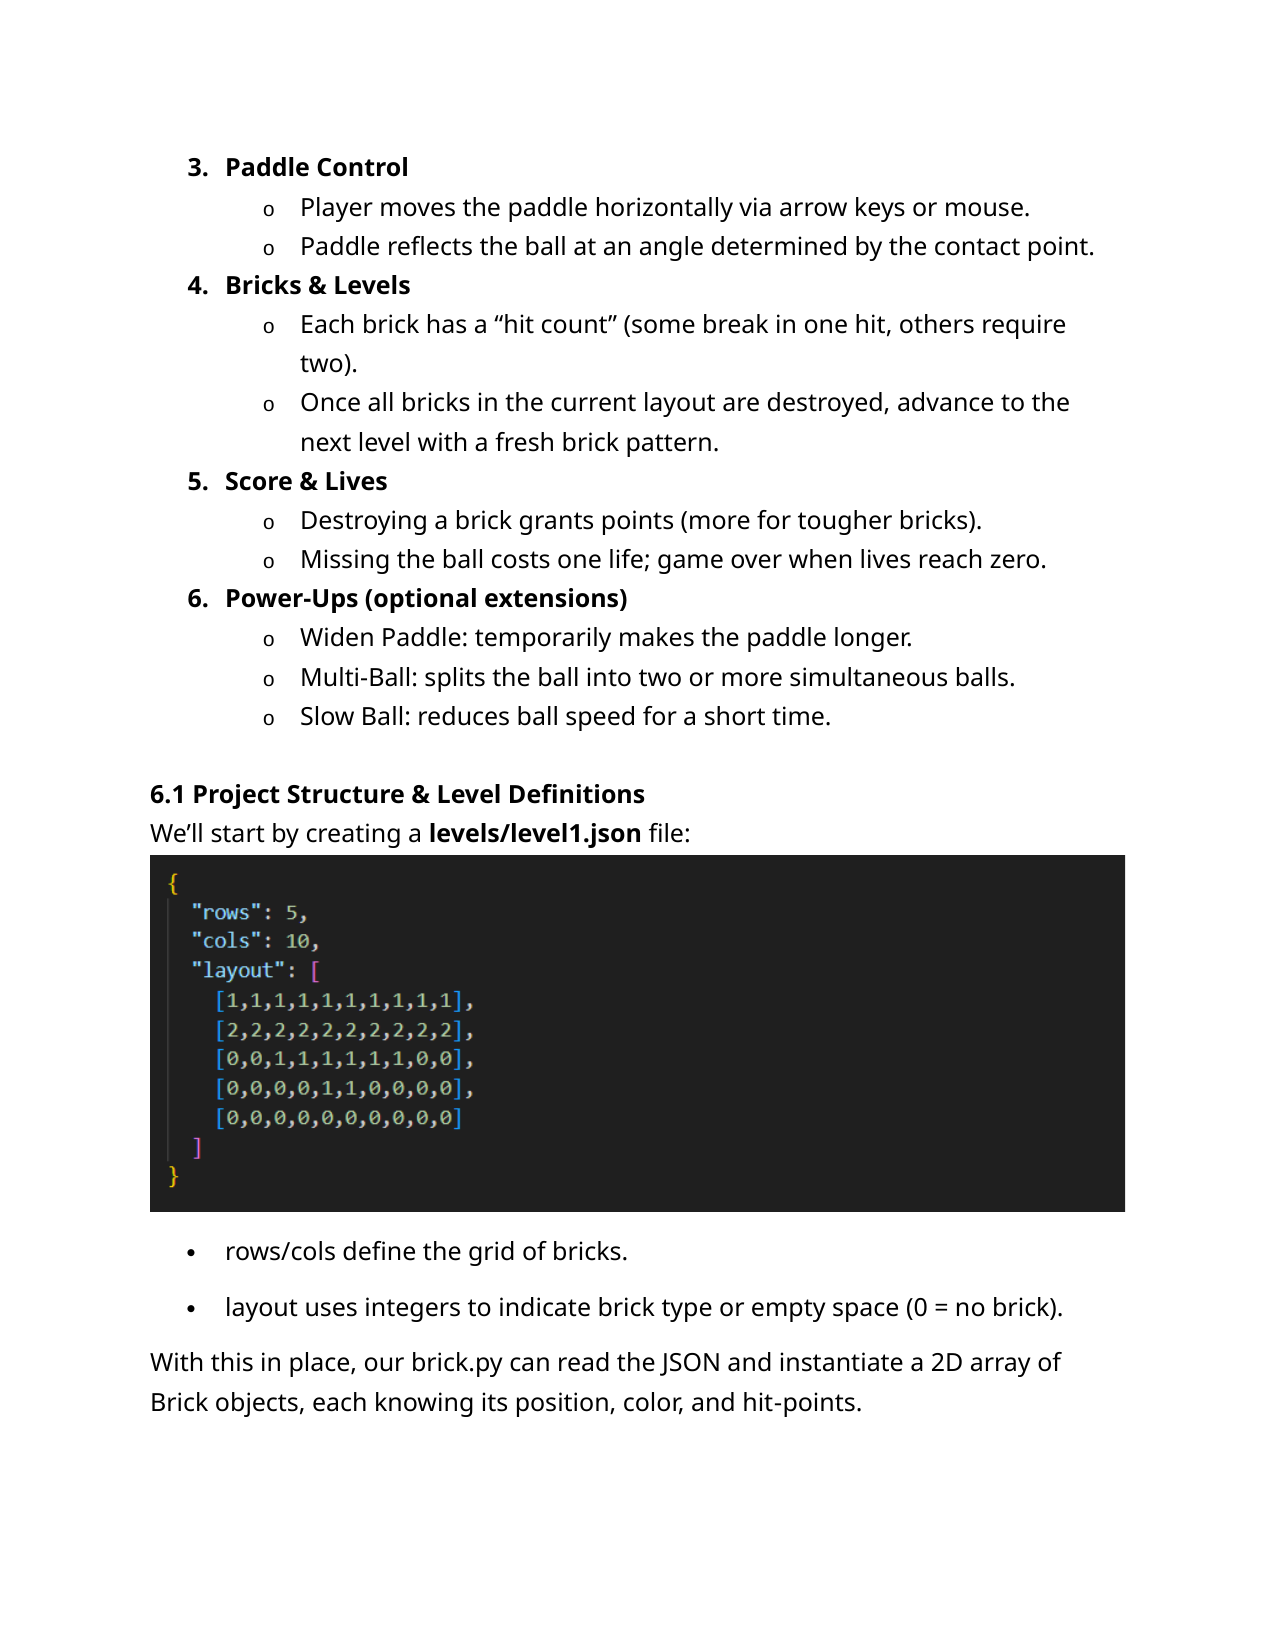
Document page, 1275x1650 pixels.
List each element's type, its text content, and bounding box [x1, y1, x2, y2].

list Power-Ups (optional extensions) [187, 581, 1125, 615]
list Each brick has a “hit count” (some break in one hit, others require two). [262, 307, 1125, 380]
list rows/cols define the grid of bricks. [187, 1233, 1125, 1267]
list Widen Paddle: temporarily makes the paddle longer. [262, 620, 1125, 654]
list Bricks & Levels [187, 267, 1125, 302]
list Player moves the paddle horizontally via arrow keys or mouse. [262, 189, 1125, 223]
list Paddle Control [187, 150, 1125, 184]
list Multi-Ball: splits the ball into two or more simultaneous balls. [262, 659, 1125, 693]
picture [150, 855, 1125, 1212]
list Score & Lives [187, 463, 1125, 497]
text 6.1 Project Structure & Level Definitions [150, 777, 1125, 811]
text With this in place, our brick.py can read the JSON and instantiate a 2D array of Brick objects, each knowing its position, color, and hit‐points. [150, 1345, 1125, 1418]
text We’ll start by creating a levels/level1.json file: [150, 816, 1125, 850]
list Slow Ball: reduces ball speed for a short time. [262, 698, 1125, 732]
list Missing the ball costs one life; game over when lives reach zero. [262, 542, 1125, 576]
list Destroying a brick grants points (more for tougher bricks). [262, 502, 1125, 537]
list layout uses integers to indicate brick type or empty space (0 = no brick). [187, 1289, 1125, 1323]
list Paddle reflects the ball at an angle determined by the contact point. [262, 228, 1125, 262]
list Once all bricks in the current layout are destroyed, advance to the next level with a fresh brick pattern. [262, 385, 1125, 458]
